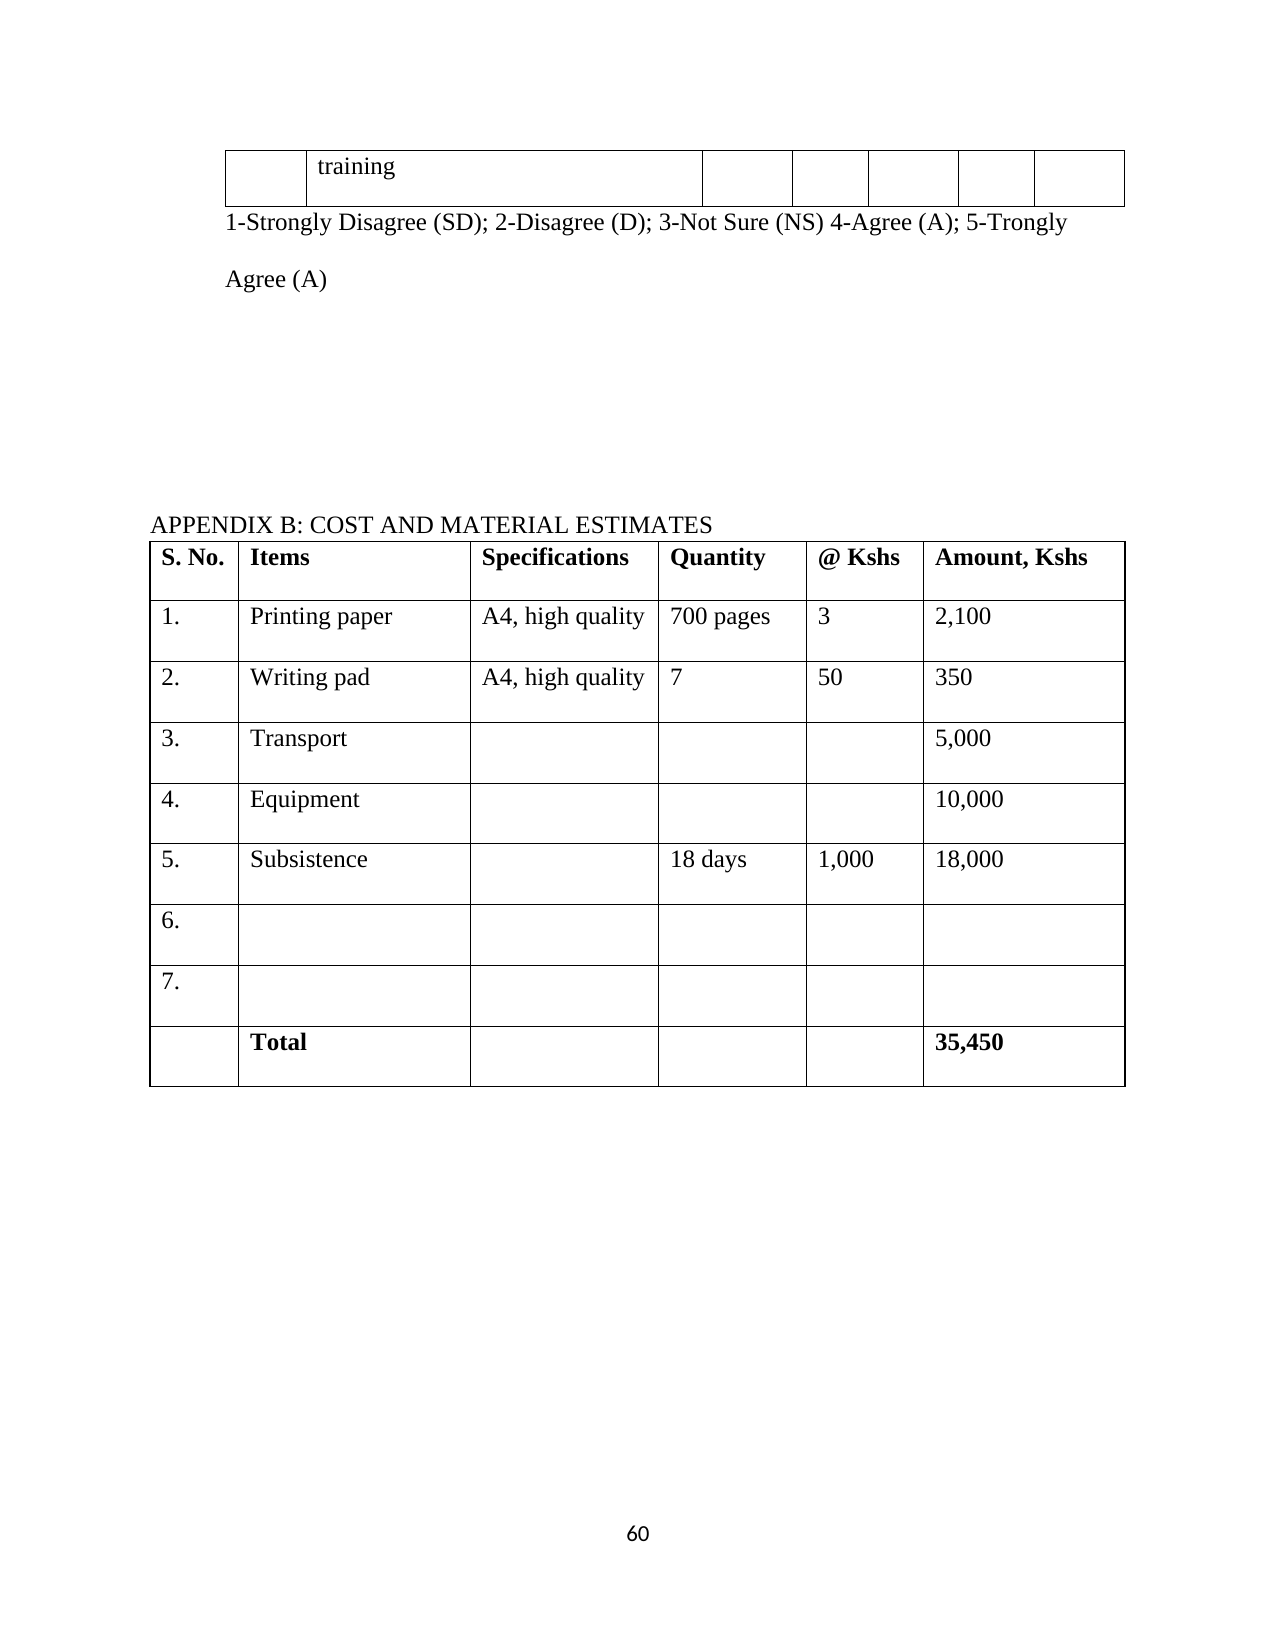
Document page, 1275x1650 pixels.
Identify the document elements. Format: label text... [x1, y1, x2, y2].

table_cell [659, 784, 806, 843]
table_cell [471, 966, 658, 1026]
table_cell [807, 784, 923, 843]
table_header S. No. [151, 542, 238, 600]
table_cell iv. [226, 151, 306, 206]
table_cell Equipment [239, 784, 470, 843]
table_cell [239, 905, 470, 965]
table_cell 350 [924, 662, 1124, 722]
table_cell [151, 844, 238, 904]
table_header Specifications [471, 542, 658, 600]
subtitle APPENDIX B: COST AND MATERIAL ESTIMATES [150, 510, 1125, 538]
table_cell Total [239, 1027, 470, 1086]
table_cell Writing pad [239, 662, 470, 722]
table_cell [307, 151, 702, 206]
table_cell Subsistence [239, 844, 470, 904]
table_cell [151, 966, 238, 1026]
table_cell [471, 1027, 658, 1086]
table_cell 18 days [659, 844, 806, 904]
table_cell [151, 905, 238, 965]
table_cell 3 [807, 601, 923, 661]
table_cell 10,000 [924, 784, 1124, 843]
table_cell [924, 966, 1124, 1026]
table_cell [807, 966, 923, 1026]
table_cell A4, high quality [471, 662, 658, 722]
table_cell [151, 1027, 238, 1086]
table_cell [659, 905, 806, 965]
table_cell [471, 844, 658, 904]
table_cell [924, 905, 1124, 965]
table_cell [793, 151, 868, 206]
table_cell [151, 601, 238, 661]
table_cell [807, 905, 923, 965]
table_header Items [239, 542, 470, 600]
table_cell [151, 784, 238, 843]
table_cell [1035, 151, 1124, 206]
table_cell [807, 1027, 923, 1086]
table_cell 2,100 [924, 601, 1124, 661]
table_cell 35,450 [924, 1027, 1124, 1086]
table_cell 5,000 [924, 723, 1124, 783]
table_cell Transport [239, 723, 470, 783]
table_cell A4, high quality [471, 601, 658, 661]
table_header @ Kshs [807, 542, 923, 600]
table_cell [471, 905, 658, 965]
table_cell Printing paper [239, 601, 470, 661]
table_cell 50 [807, 662, 923, 722]
table_cell [869, 151, 958, 206]
table_cell [807, 723, 923, 783]
table_cell 7 [659, 662, 806, 722]
table_cell [659, 723, 806, 783]
table_cell [151, 662, 238, 722]
table_cell [239, 966, 470, 1026]
table_cell [471, 784, 658, 843]
list 1-Strongly Disagree (SD); 2-Disagree (D); 3-Not Sure (NS) 4-Agree (A); 5-Trongly Agree (A) [225, 207, 1125, 293]
table_cell [659, 966, 806, 1026]
table_cell [151, 723, 238, 783]
table_cell [471, 723, 658, 783]
table_cell 700 pages [659, 601, 806, 661]
table_cell [959, 151, 1034, 206]
table_cell 1,000 [807, 844, 923, 904]
table_cell 18,000 [924, 844, 1124, 904]
table_header Amount, Kshs [924, 542, 1124, 600]
table_header Quantity [659, 542, 806, 600]
table_cell [659, 1027, 806, 1086]
table_cell [703, 151, 792, 206]
